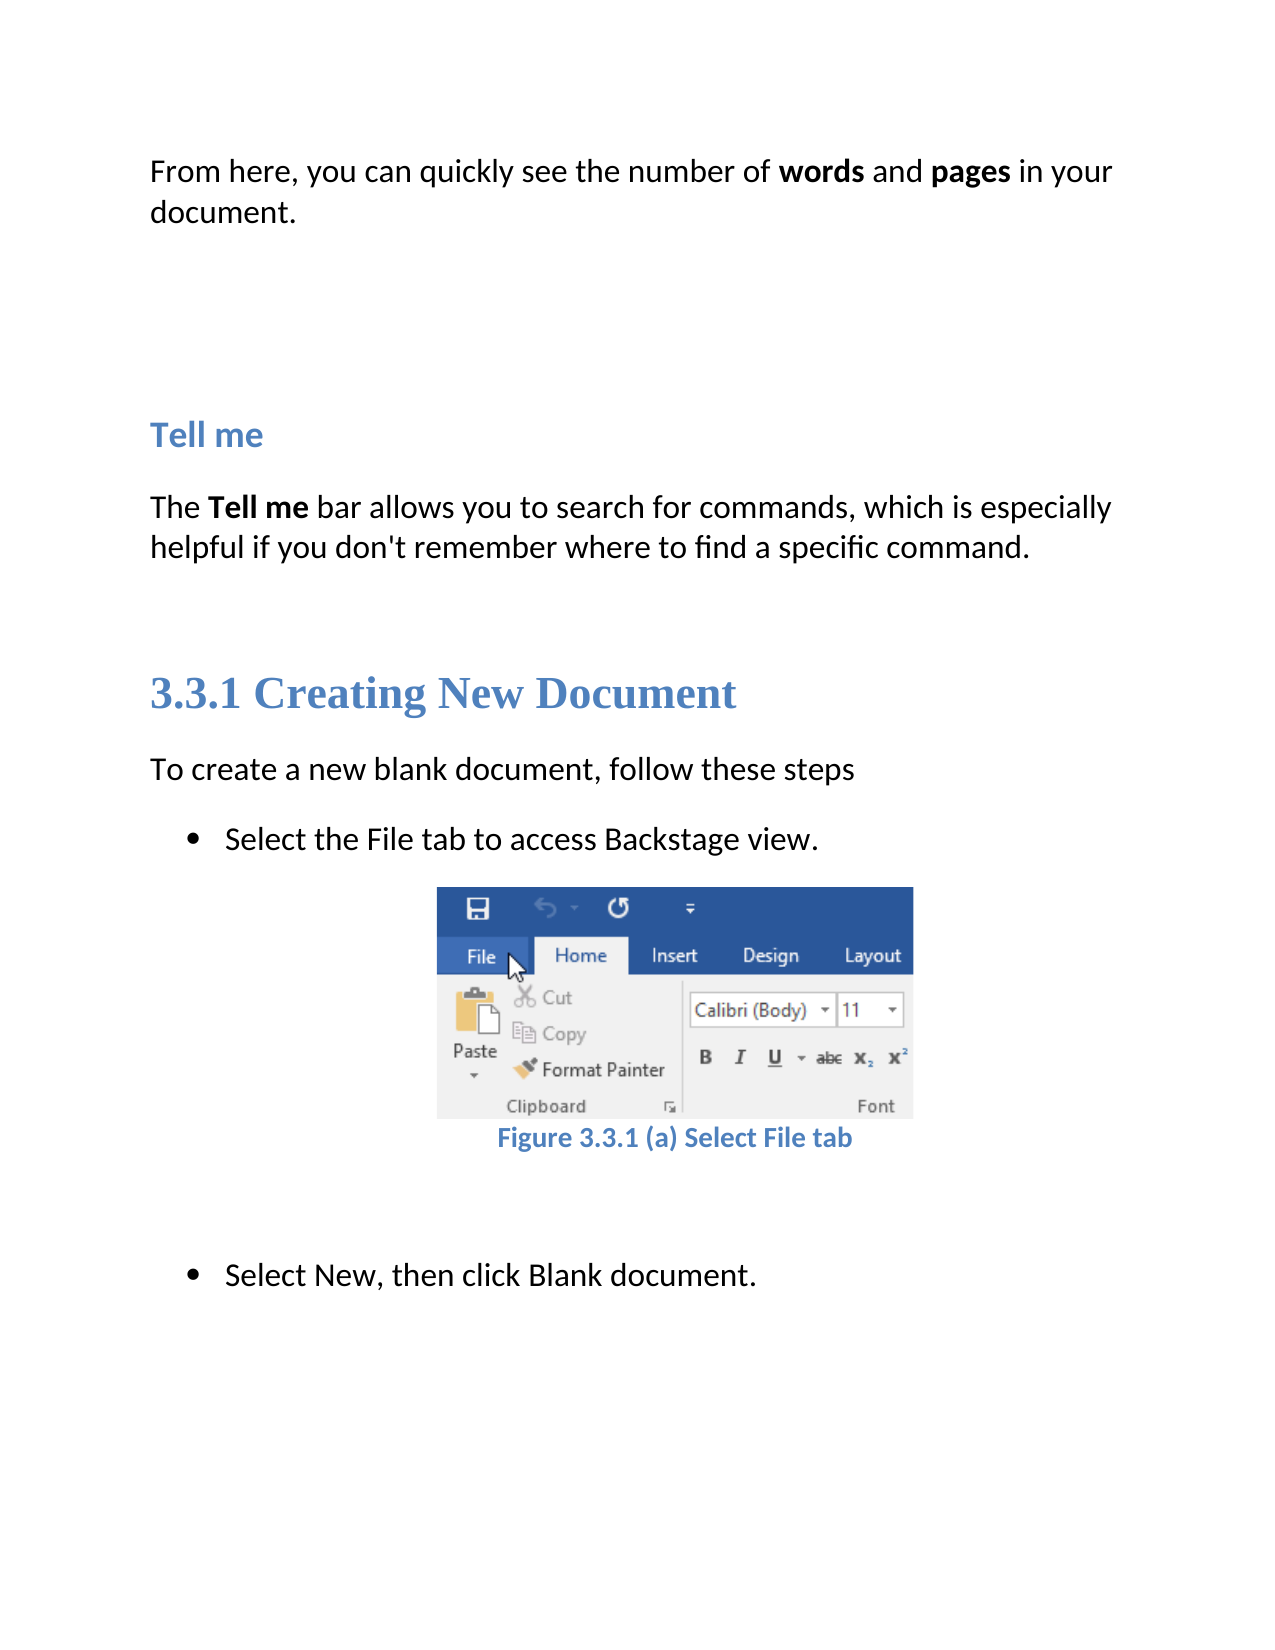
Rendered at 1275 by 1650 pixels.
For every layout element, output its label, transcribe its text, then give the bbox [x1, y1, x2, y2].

text 3.3.1 Creating New Document [150, 666, 1125, 719]
text From here, you can quickly see the number of words and pages in your document. [150, 150, 1125, 231]
list Select New, then click Blank document. [187, 1254, 1125, 1294]
text Tell me [150, 411, 1125, 456]
text To create a new blank document, follow these steps [150, 748, 1125, 789]
list Select the File tab to access Backstage view. [187, 818, 1125, 859]
picture [436, 887, 914, 1119]
list Figure 3.3.1 (a) Select File tab [225, 1119, 1125, 1155]
text The Tell me bar allows you to search for commands, which is especially helpful if you don't remember where to find a specific command. [150, 486, 1125, 567]
